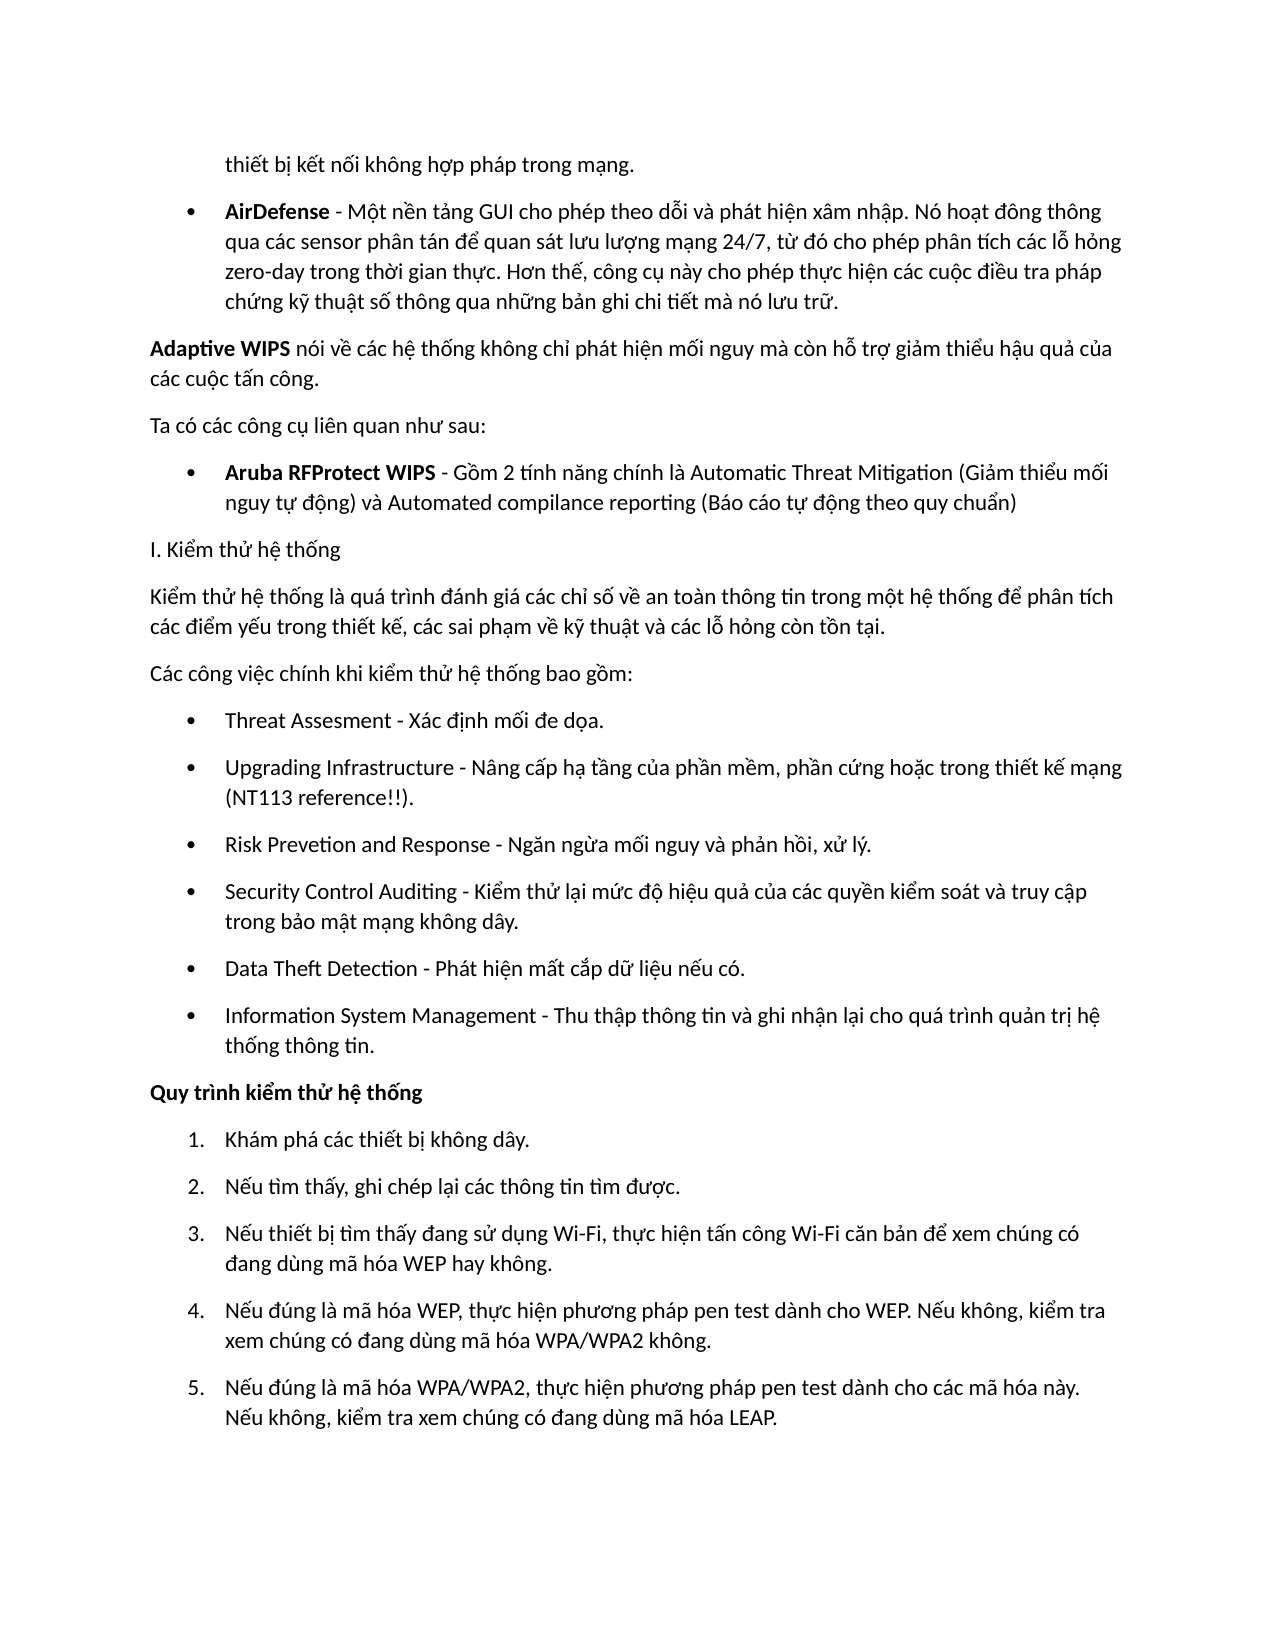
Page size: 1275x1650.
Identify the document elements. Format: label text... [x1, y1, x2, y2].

text Quy trình kiểm thử hệ thống [150, 1078, 1125, 1106]
list Threat Assesment - Xác định mối đe dọa. [187, 706, 1125, 734]
list AirDefense - Một nền tảng GUI cho phép theo dỗi và phát hiện xâm nhập. Nó hoạt đông thông qua các sensor phân tán để quan sát lưu lượng mạng 24/7, từ đó cho phép phân tích các lỗ hỏng zero-day trong thời gian thực. Hơn thế, công cụ này cho phép thực hiện các cuộc điều tra pháp chứng kỹ thuật số thông qua những bản ghi chi tiết mà nó lưu trữ. [187, 197, 1125, 316]
list Aruba RFProtect WIPS - Gồm 2 tính năng chính là Automatic Threat Mitigation (Giảm thiểu mối nguy tự động) và Automated compilance reporting (Báo cáo tự động theo quy chuẩn) [187, 458, 1125, 517]
list Nếu thiết bị tìm thấy đang sử dụng Wi-Fi, thực hiện tấn công Wi-Fi căn bản để xem chúng có đang dùng mã hóa WEP hay không. [187, 1219, 1125, 1277]
list Nếu đúng là mã hóa WEP, thực hiện phương pháp pen test dành cho WEP. Nếu không, kiểm tra xem chúng có đang dùng mã hóa WPA/WPA2 không. [187, 1296, 1125, 1354]
text Kiểm thử hệ thống là quá trình đánh giá các chỉ số về an toàn thông tin trong một hệ thống để phân tích các điểm yếu trong thiết kế, các sai phạm về kỹ thuật và các lỗ hỏng còn tồn tại. [150, 582, 1125, 641]
list Nếu tìm thấy, ghi chép lại các thông tin tìm được. [187, 1172, 1125, 1200]
list Khám phá các thiết bị không dây. [187, 1125, 1125, 1153]
text I. Kiểm thử hệ thống [150, 535, 1125, 563]
list Nếu đúng là mã hóa WPA/WPA2, thực hiện phương pháp pen test dành cho các mã hóa này. Nếu không, kiểm tra xem chúng có đang dùng mã hóa LEAP. [187, 1373, 1125, 1431]
list Upgrading Infrastructure - Nâng cấp hạ tầng của phần mềm, phần cứng hoặc trong thiết kế mạng (NT113 reference!!). [187, 753, 1125, 811]
list Risk Prevetion and Response - Ngăn ngừa mối nguy và phản hồi, xử lý. [187, 830, 1125, 858]
text Các công việc chính khi kiểm thử hệ thống bao gồm: [150, 659, 1125, 687]
text Ta có các công cụ liên quan như sau: [150, 411, 1125, 439]
text Adaptive WIPS nói về các hệ thống không chỉ phát hiện mối nguy mà còn hỗ trợ giảm thiểu hậu quả của các cuộc tấn công. [150, 334, 1125, 393]
list Data Theft Detection - Phát hiện mất cắp dữ liệu nếu có. [187, 954, 1125, 982]
list Security Control Auditing - Kiểm thử lại mức độ hiệu quả của các quyền kiểm soát và truy cập trong bảo mật mạng không dây. [187, 877, 1125, 935]
list Information System Management - Thu thập thông tin và ghi nhận lại cho quá trình quản trị hệ thống thông tin. [187, 1001, 1125, 1059]
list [187, 150, 1125, 178]
